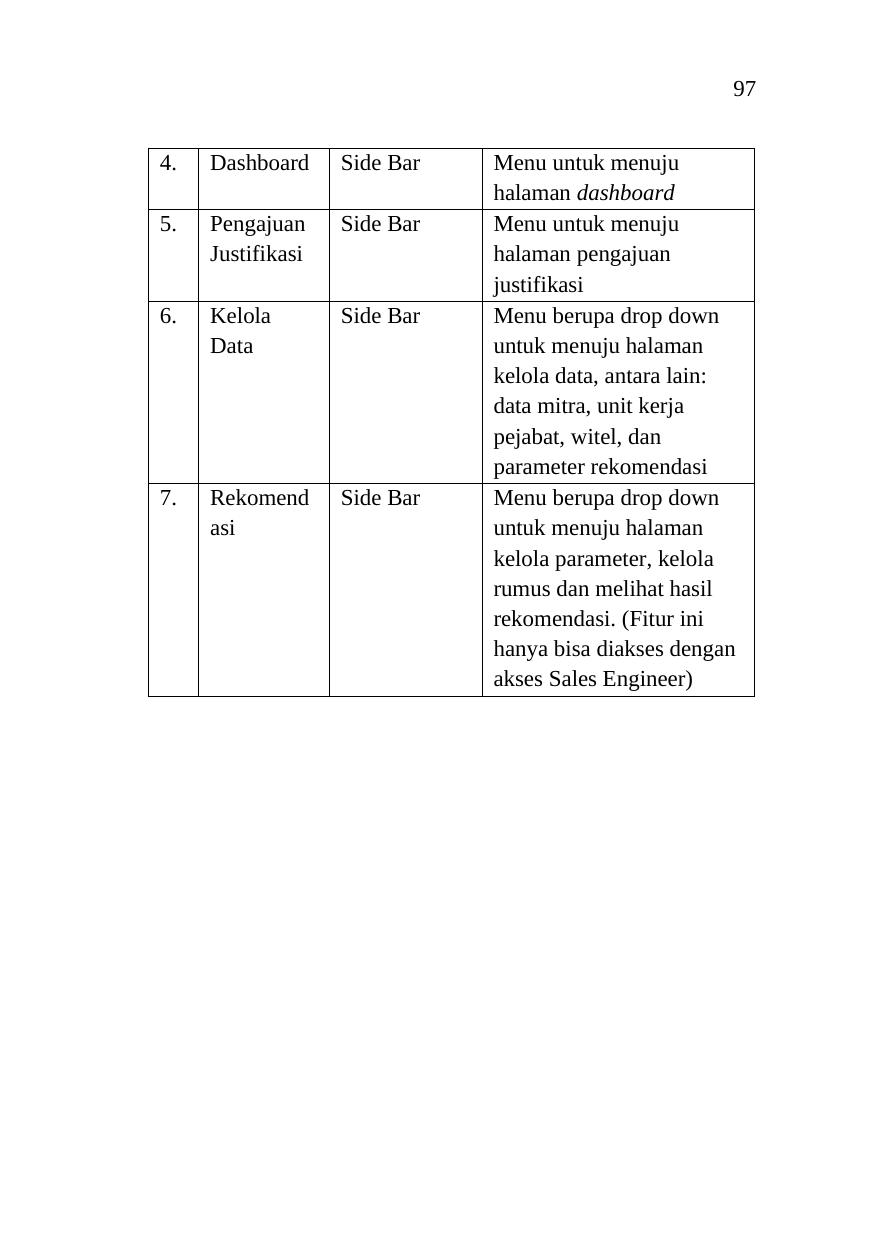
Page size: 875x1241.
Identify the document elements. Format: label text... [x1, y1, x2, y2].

table_cell Dashboard [199, 149, 329, 209]
table_cell 6. [149, 302, 198, 483]
table_cell Menu berupa drop down untuk menuju halaman kelola parameter, kelola rumus dan melihat hasil rekomendasi. (Fitur ini hanya bisa diakses dengan akses Sales Engineer) [483, 484, 754, 696]
table_cell Side Bar [330, 302, 482, 483]
table_cell Pengajuan Justifikasi [199, 210, 329, 301]
table_cell Rekomendasi [199, 484, 329, 696]
table_cell Menu untuk menuju halaman pengajuan justifikasi [483, 210, 754, 301]
table_cell 5. [149, 210, 198, 301]
table_cell 4. [149, 149, 198, 209]
table_cell Menu berupa drop down untuk menuju halaman kelola data, antara lain: data mitra, unit kerja pejabat, witel, dan parameter rekomendasi [483, 302, 754, 483]
table_cell 7. [149, 484, 198, 696]
table_cell Menu untuk menuju halaman dashboard [483, 149, 754, 209]
table_cell Side Bar [330, 149, 482, 209]
table_cell Kelola Data [199, 302, 329, 483]
table_cell Side Bar [330, 210, 482, 301]
table_cell Side Bar [330, 484, 482, 696]
